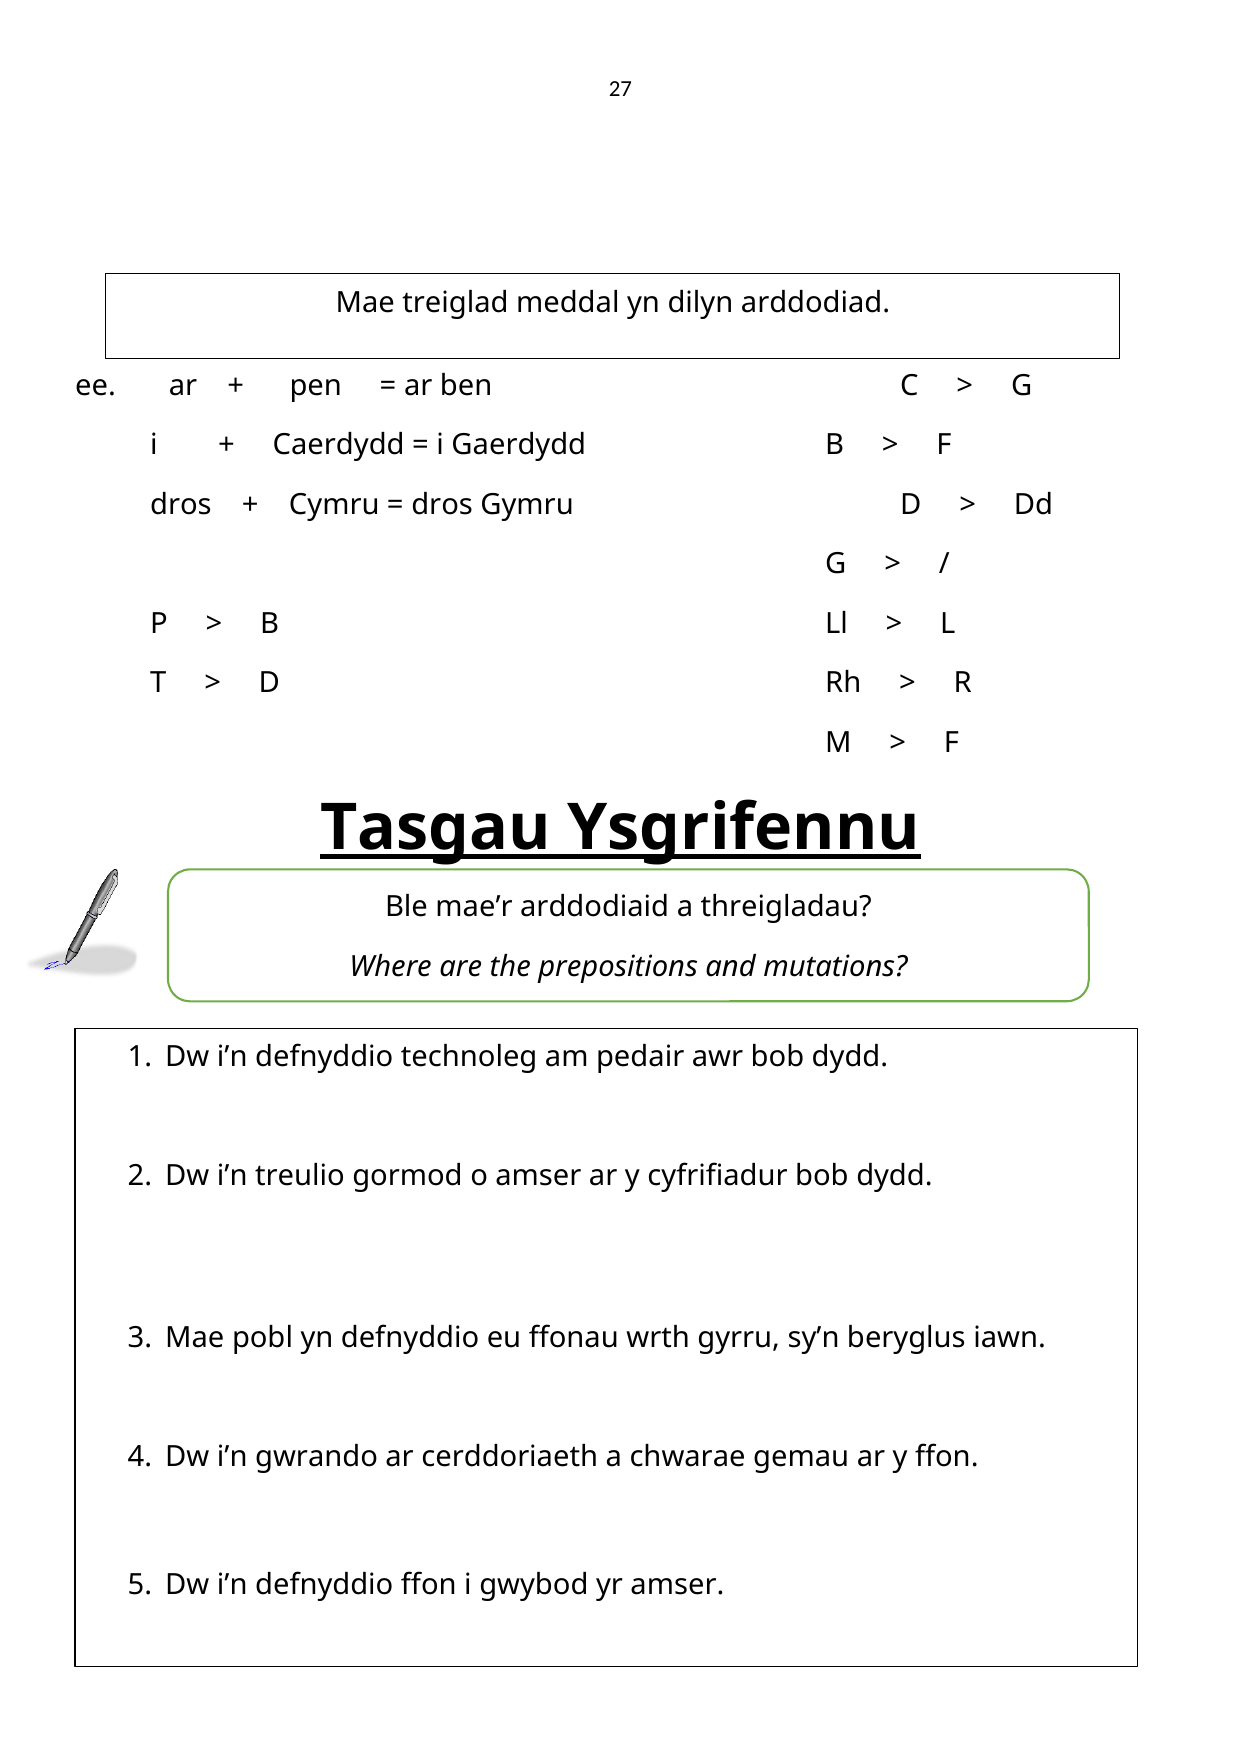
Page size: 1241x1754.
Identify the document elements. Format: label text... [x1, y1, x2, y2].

text G > / [75, 543, 1165, 582]
text ee. ar + pen = ar ben C > G [75, 364, 1165, 404]
picture [18, 869, 145, 982]
text Tasgau Ysgrifennu [75, 781, 1165, 868]
text T > D Rh > R [75, 662, 1165, 701]
text dros + Cymru = dros Gymru D > Dd [75, 483, 1165, 523]
text M > F [75, 721, 1165, 761]
text P > B Ll > L [75, 602, 1165, 642]
text i + Caerdydd = i Gaerdydd B > F [75, 424, 1165, 463]
